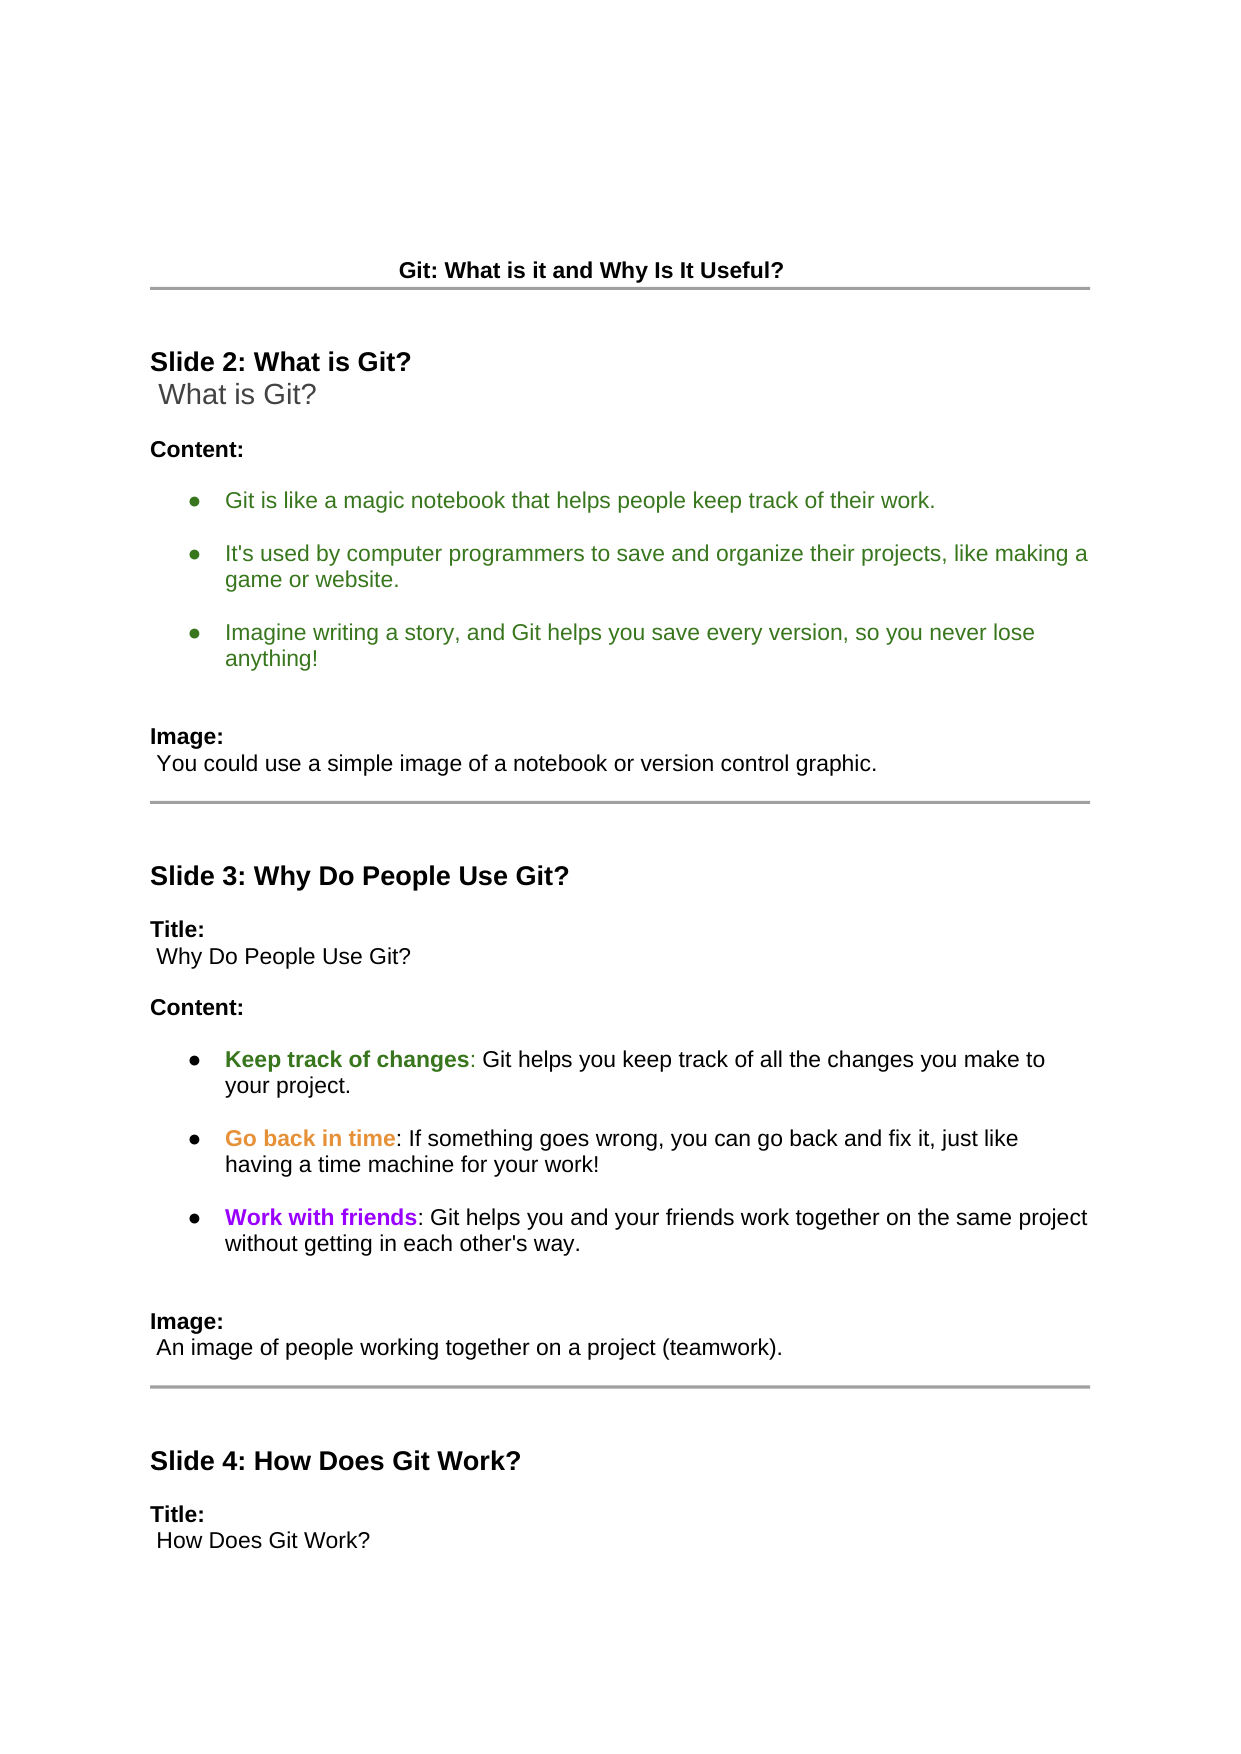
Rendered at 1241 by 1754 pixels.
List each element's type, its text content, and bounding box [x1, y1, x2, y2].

list Git is like a magic notebook that helps people keep track of their work. [187, 487, 1090, 540]
text Content: [150, 994, 1090, 1021]
list Work with friends: Git helps you and your friends work together on the same project without getting in each other's way. [187, 1204, 1090, 1283]
subtitle Slide 3: Why Do People Use Git? [150, 860, 1090, 891]
text Title: How Does Git Work? [150, 1501, 1090, 1554]
subtitle Slide 4: How Does Git Work? [150, 1445, 1090, 1476]
text Git: What is it and Why Is It Useful? [150, 226, 1090, 283]
text Image: You could use a simple image of a notebook or version control graphic. [150, 723, 1090, 776]
subtitle Slide 2: What is Git? What is Git? [150, 346, 1090, 411]
text Content: [150, 436, 1090, 462]
list Go back in time: If something goes wrong, you can go back and fix it, just like having a time machine for your work! [187, 1124, 1090, 1204]
text Image: An image of people working together on a project (teamwork). [150, 1308, 1090, 1360]
list Imagine writing a story, and Git helps you save every version, so you never lose anything! [187, 619, 1090, 698]
list It's used by computer programmers to save and organize their projects, like making a game or website. [187, 540, 1090, 619]
list Keep track of changes: Git helps you keep track of all the changes you make to your project. [187, 1046, 1090, 1124]
text Title: Why Do People Use Git? [150, 916, 1090, 969]
